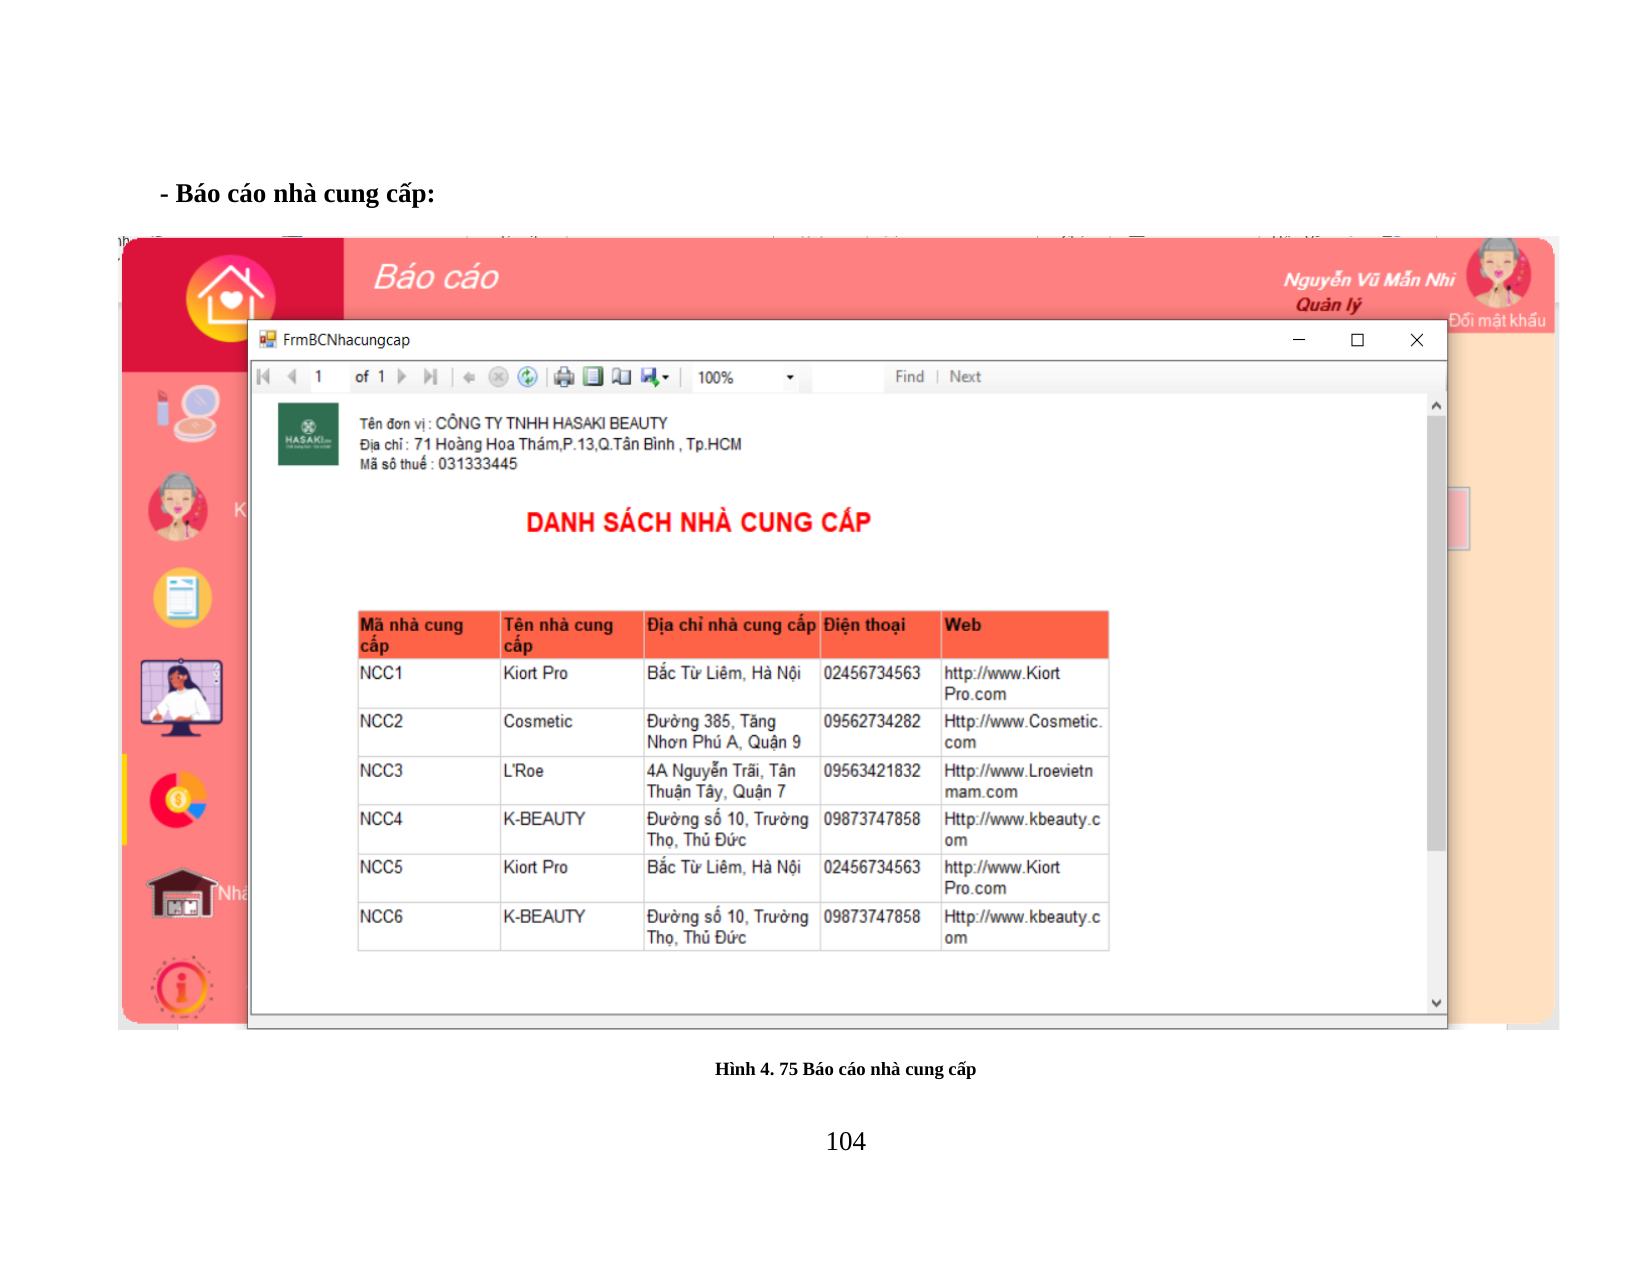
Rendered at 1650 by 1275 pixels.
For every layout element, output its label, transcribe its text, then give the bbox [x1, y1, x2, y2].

text - Báo cáo nhà cung cấp: [118, 177, 1532, 208]
text Hình 4. 75 Báo cáo nhà cung cấp [118, 1058, 1532, 1080]
picture [118, 236, 1560, 1030]
